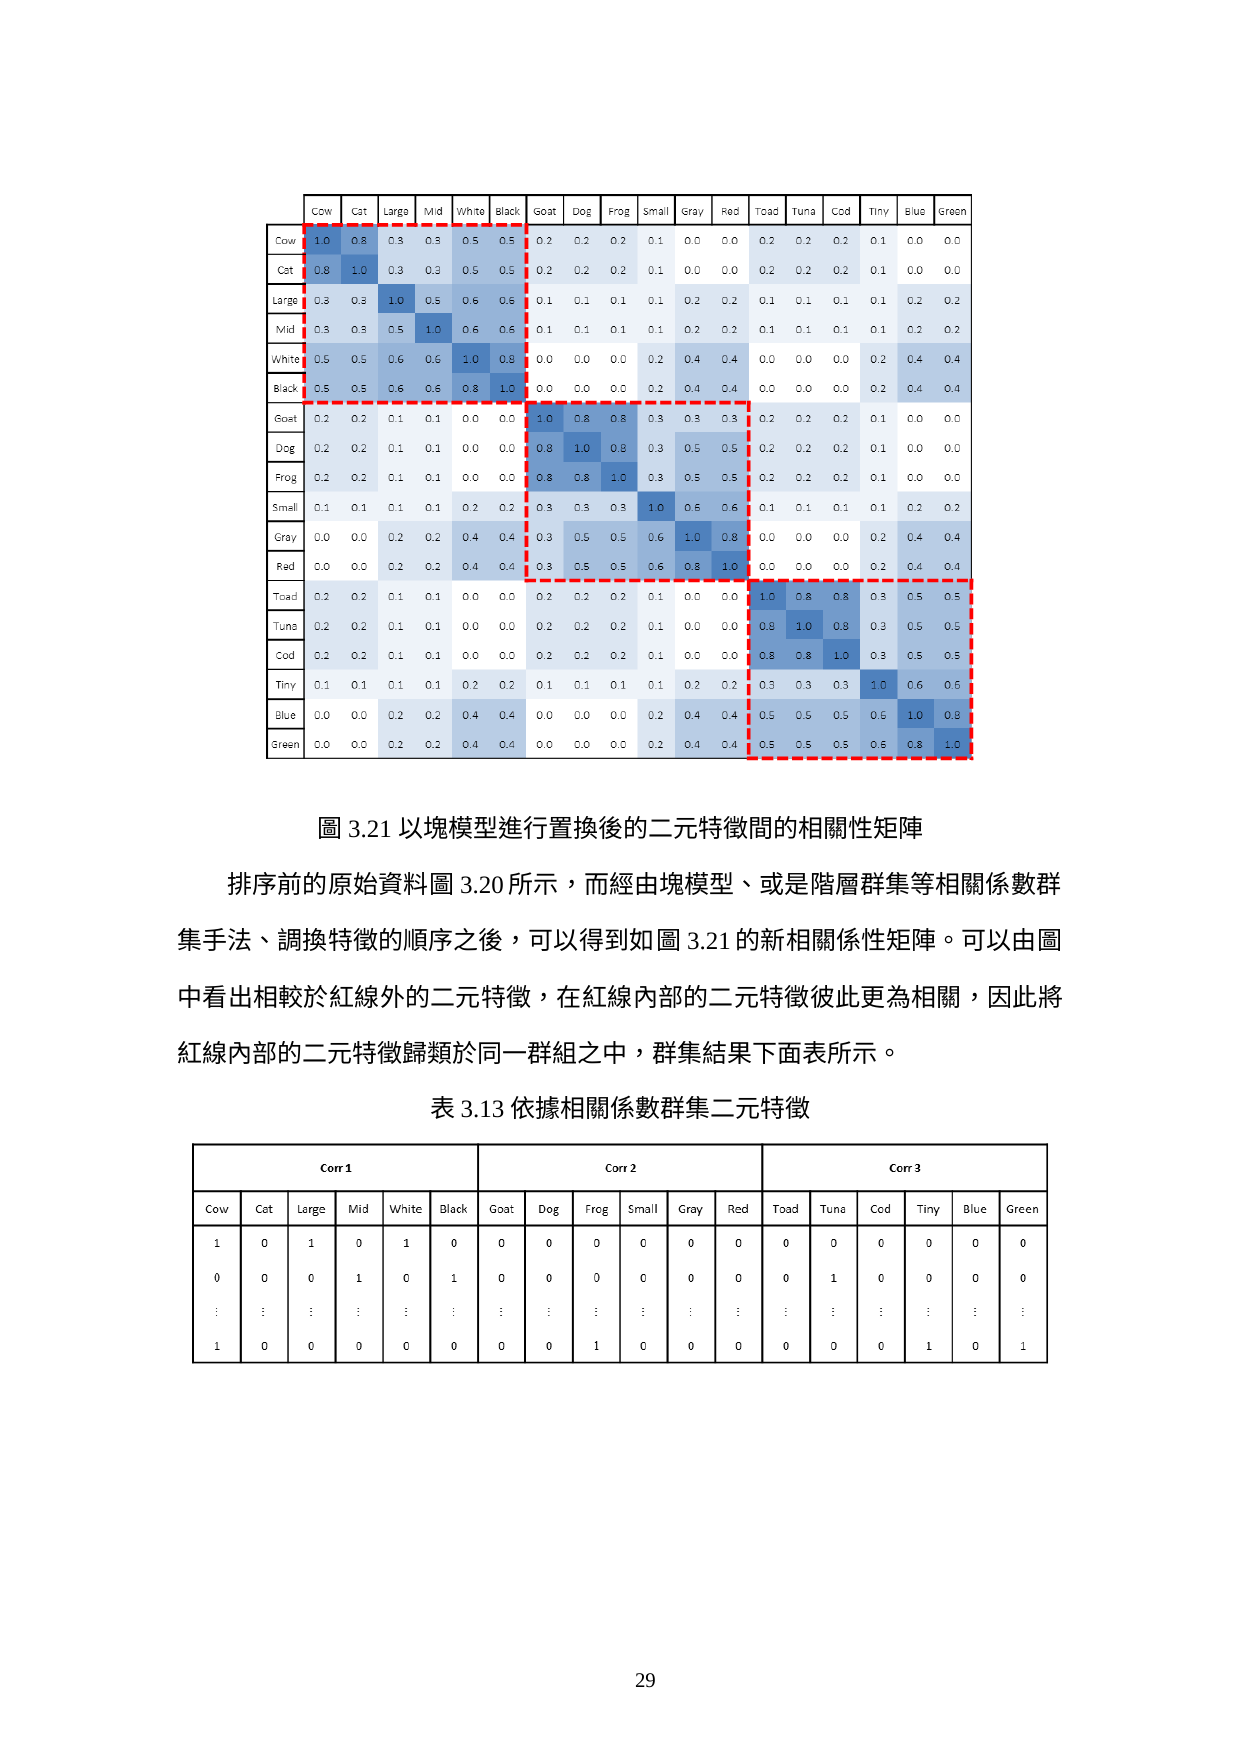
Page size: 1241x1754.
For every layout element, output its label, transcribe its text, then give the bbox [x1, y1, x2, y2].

picture [265, 193, 975, 762]
picture [192, 1143, 1049, 1364]
